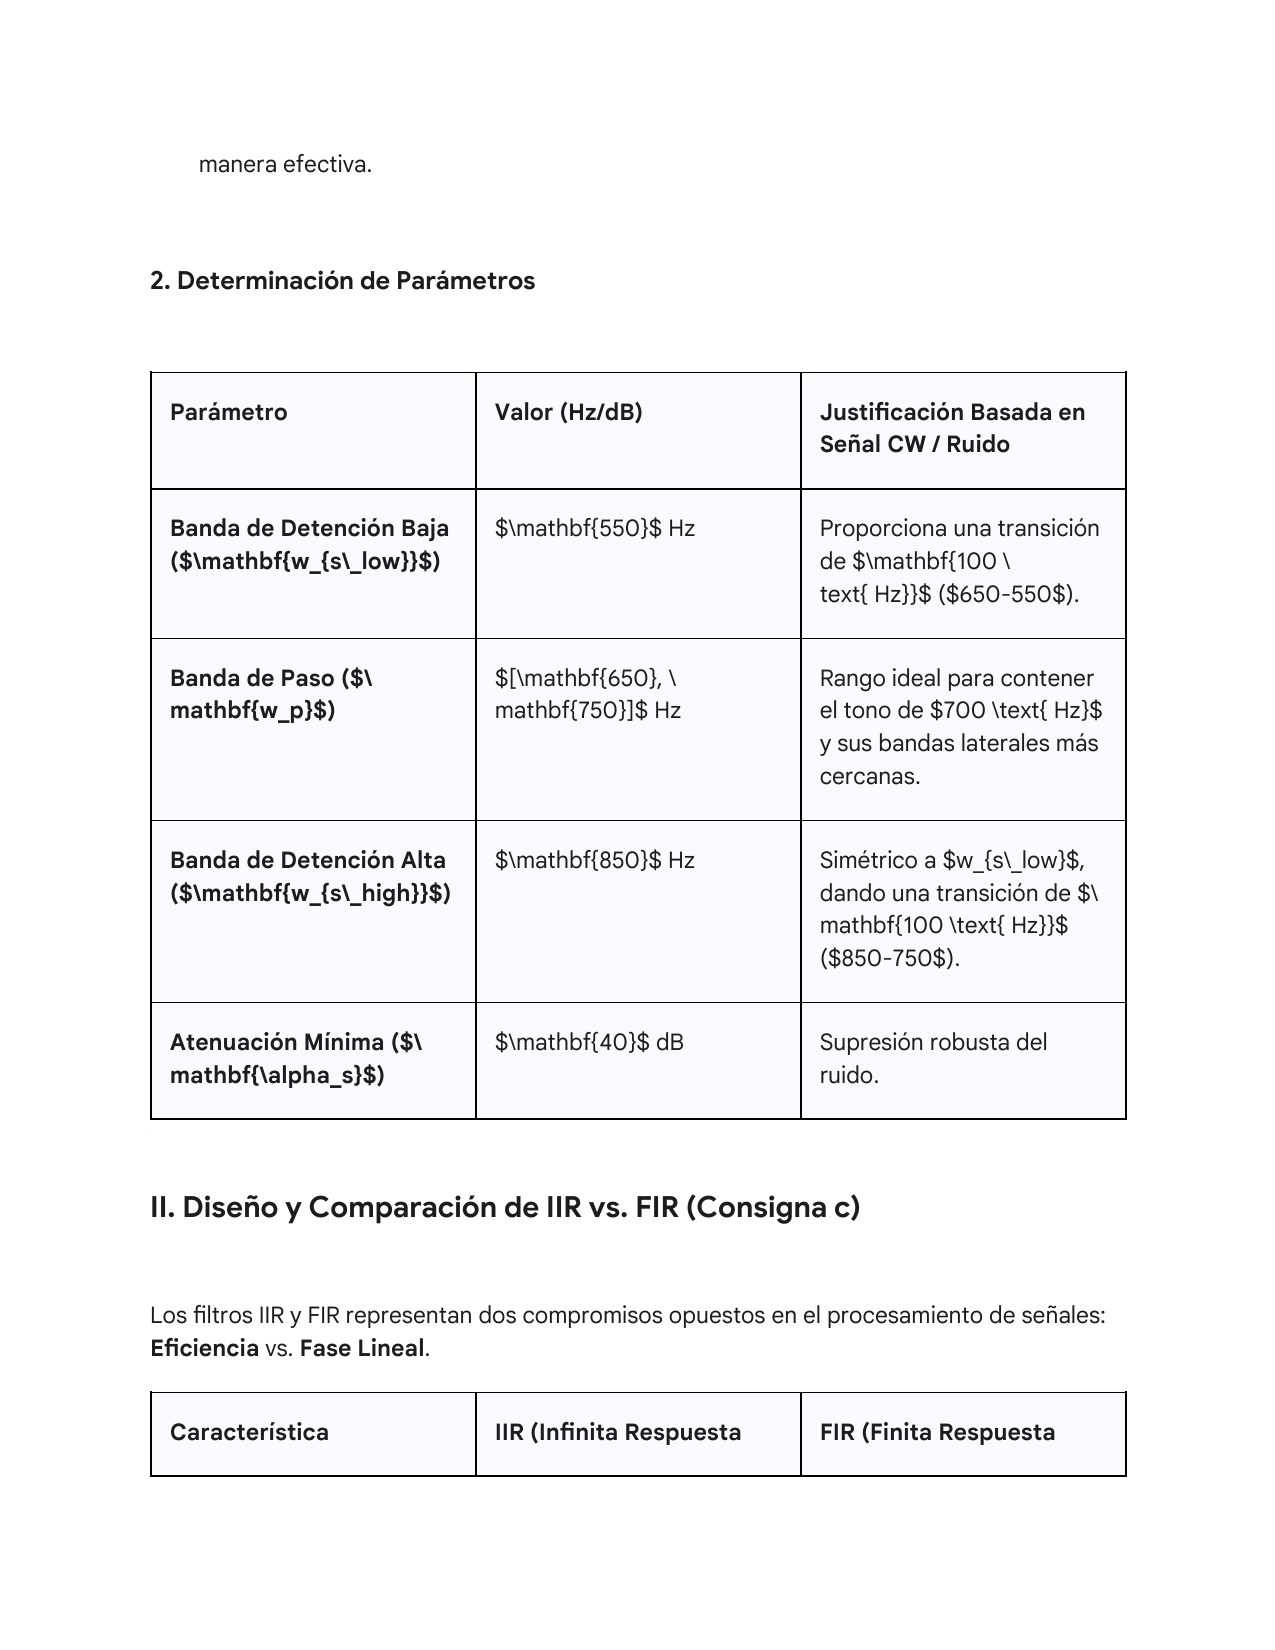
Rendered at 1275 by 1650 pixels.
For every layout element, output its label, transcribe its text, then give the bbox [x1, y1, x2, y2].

table_cell Banda de Detención Baja ($\mathbf{w_{s\_low}}$) [152, 490, 475, 637]
table_header Valor (Hz/dB) [477, 373, 800, 488]
table_cell $[\mathbf{650}, \mathbf{750}]$ Hz [477, 639, 800, 819]
table_cell $\mathbf{550}$ Hz [477, 490, 800, 637]
table_cell Simétrico a $w_{s\_low}$, dando una transición de $\mathbf{100 \text{ Hz}}$ ($850-750$). [802, 821, 1125, 1002]
table_header Parámetro [152, 373, 475, 488]
text Los filtros IIR y FIR representan dos compromisos opuestos en el procesamiento de señales: Eficiencia vs. Fase Lineal. [150, 1301, 1125, 1362]
table_cell Rango ideal para contener el tono de $700 \text{ Hz}$ y sus bandas laterales más cercanas. [802, 639, 1125, 819]
table_cell $\mathbf{850}$ Hz [477, 821, 800, 1002]
table_header Característica [152, 1393, 475, 1475]
table_header Justificación Basada en Señal CW / Ruido [802, 373, 1125, 488]
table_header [802, 1393, 1125, 1475]
table_cell $\mathbf{40}$ dB [477, 1003, 800, 1118]
table_cell Atenuación Mínima ($\mathbf{\alpha_s}$) [152, 1003, 475, 1118]
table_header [477, 1393, 800, 1475]
subtitle 2. Determinación de Parámetros [150, 265, 1125, 297]
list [161, 150, 1125, 179]
subtitle II. Diseño y Comparación de IIR vs. FIR (Consigna c) [150, 1189, 1125, 1226]
table_cell Banda de Paso ($\mathbf{w_p}$) [152, 639, 475, 819]
table_cell Banda de Detención Alta ($\mathbf{w_{s\_high}}$) [152, 821, 475, 1002]
table_cell Supresión robusta del ruido. [802, 1003, 1125, 1118]
table_cell Proporciona una transición de $\mathbf{100 \text{ Hz}}$ ($650-550$). [802, 490, 1125, 637]
